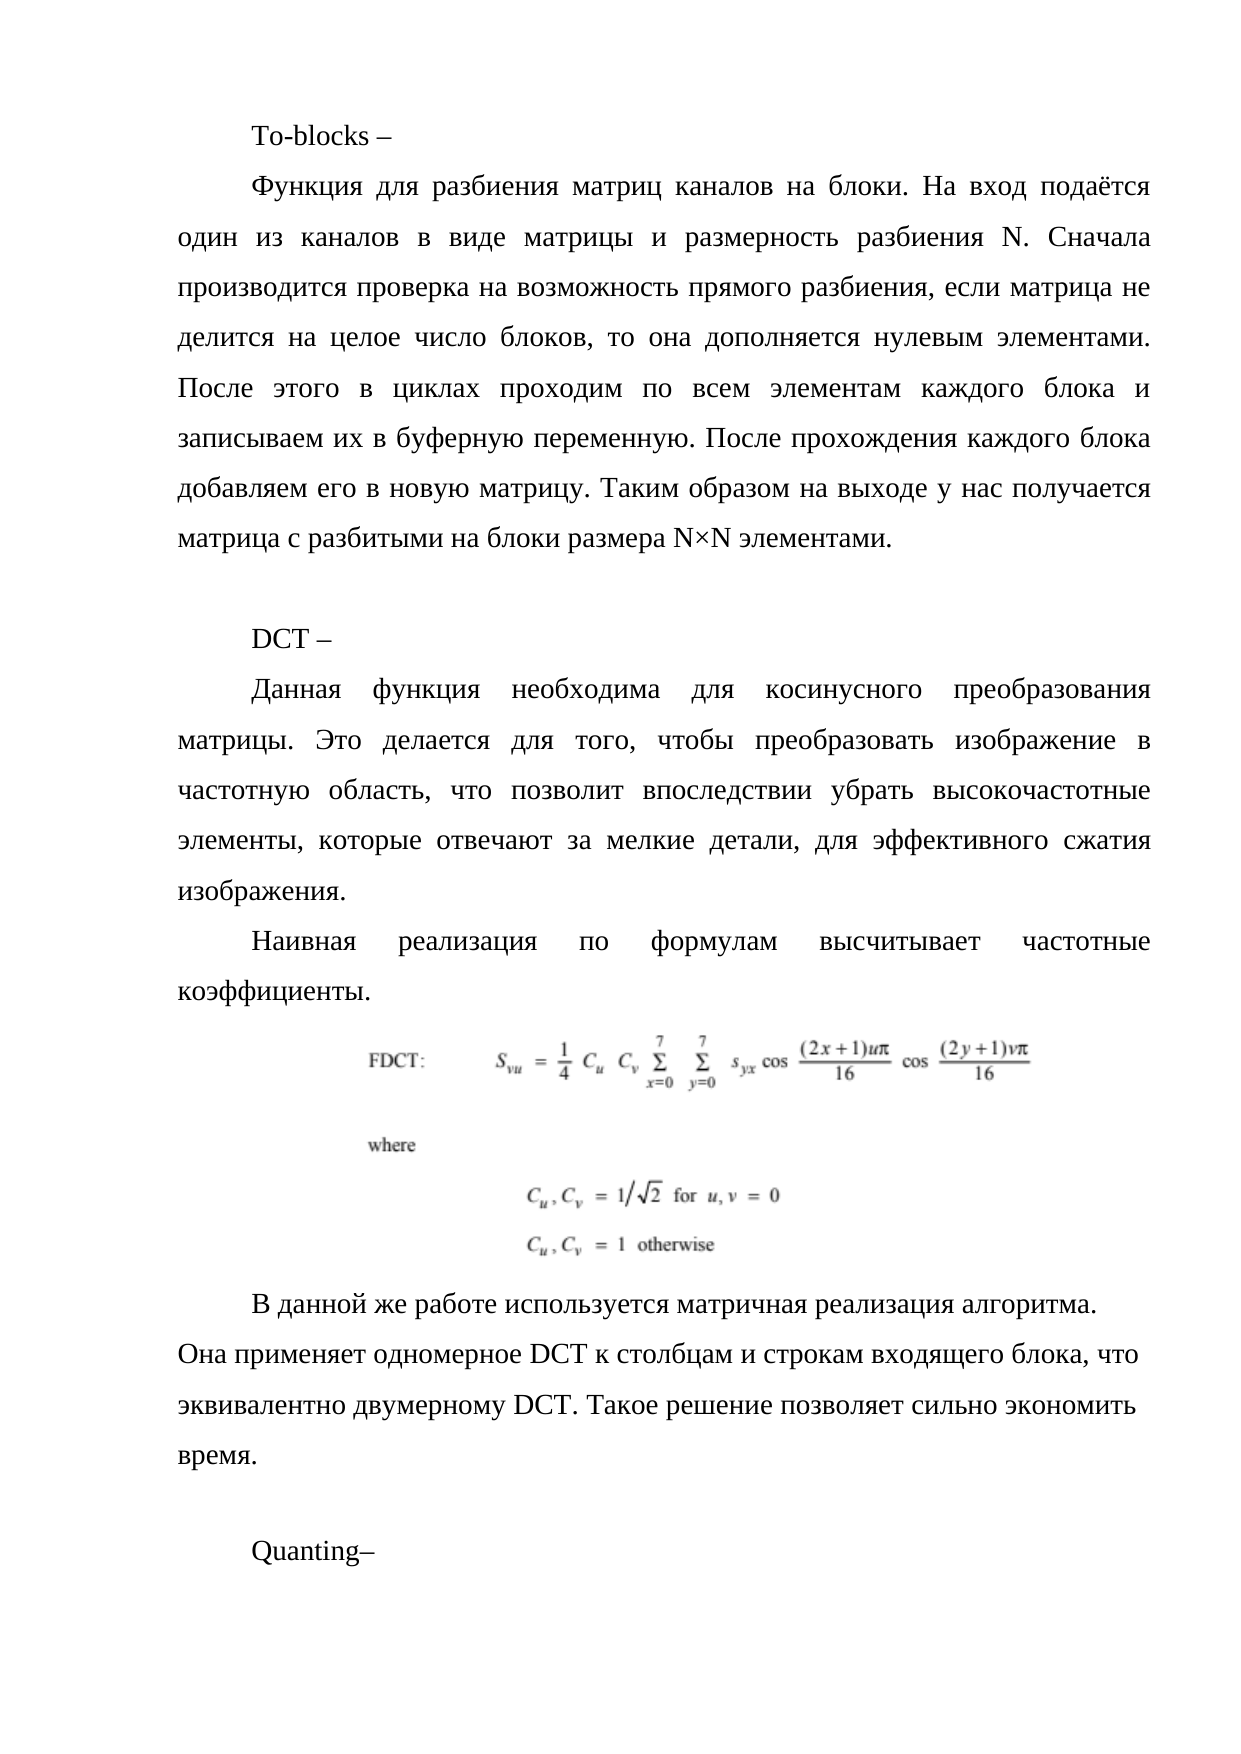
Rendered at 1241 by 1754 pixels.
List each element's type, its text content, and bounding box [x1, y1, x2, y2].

picture [345, 1023, 1058, 1107]
text Quanting– [177, 1533, 1152, 1566]
picture [353, 1121, 804, 1270]
text В данной же работе используется матричная реализация алгоритма. Она применяет одномерное DCT к столбцам и строкам входящего блока, что эквивалентно двумерному DCT. Такое решение позволяет сильно экономить время. [177, 1286, 1152, 1471]
text DCT – [177, 621, 1152, 655]
text To-blocks – [177, 118, 1152, 152]
text Наивная реализация по формулам высчитывает частотные коэффициенты. [177, 923, 1152, 1007]
text Функция для разбиения матриц каналов на блоки. На вход подаётся один из каналов в виде матрицы и размерность разбиения N. Сначала производится проверка на возможность прямого разбиения, если матрица не делится на целое число блоков, то она дополняется нулевым элементами. После этого в циклах проходим по всем элементам каждого блока и записываем их в буферную переменную. После прохождения каждого блока добавляем его в новую матрицу. Таким образом на выходе у нас получается матрица с разбитыми на блоки размера N×N элементами. [177, 168, 1152, 554]
text Данная функция необходима для косинусного преобразования матрицы. Это делается для того, чтобы преобразовать изображение в частотную область, что позволит впоследствии убрать высокочастотные элементы, которые отвечают за мелкие детали, для эффективного сжатия изображения. [177, 672, 1152, 906]
